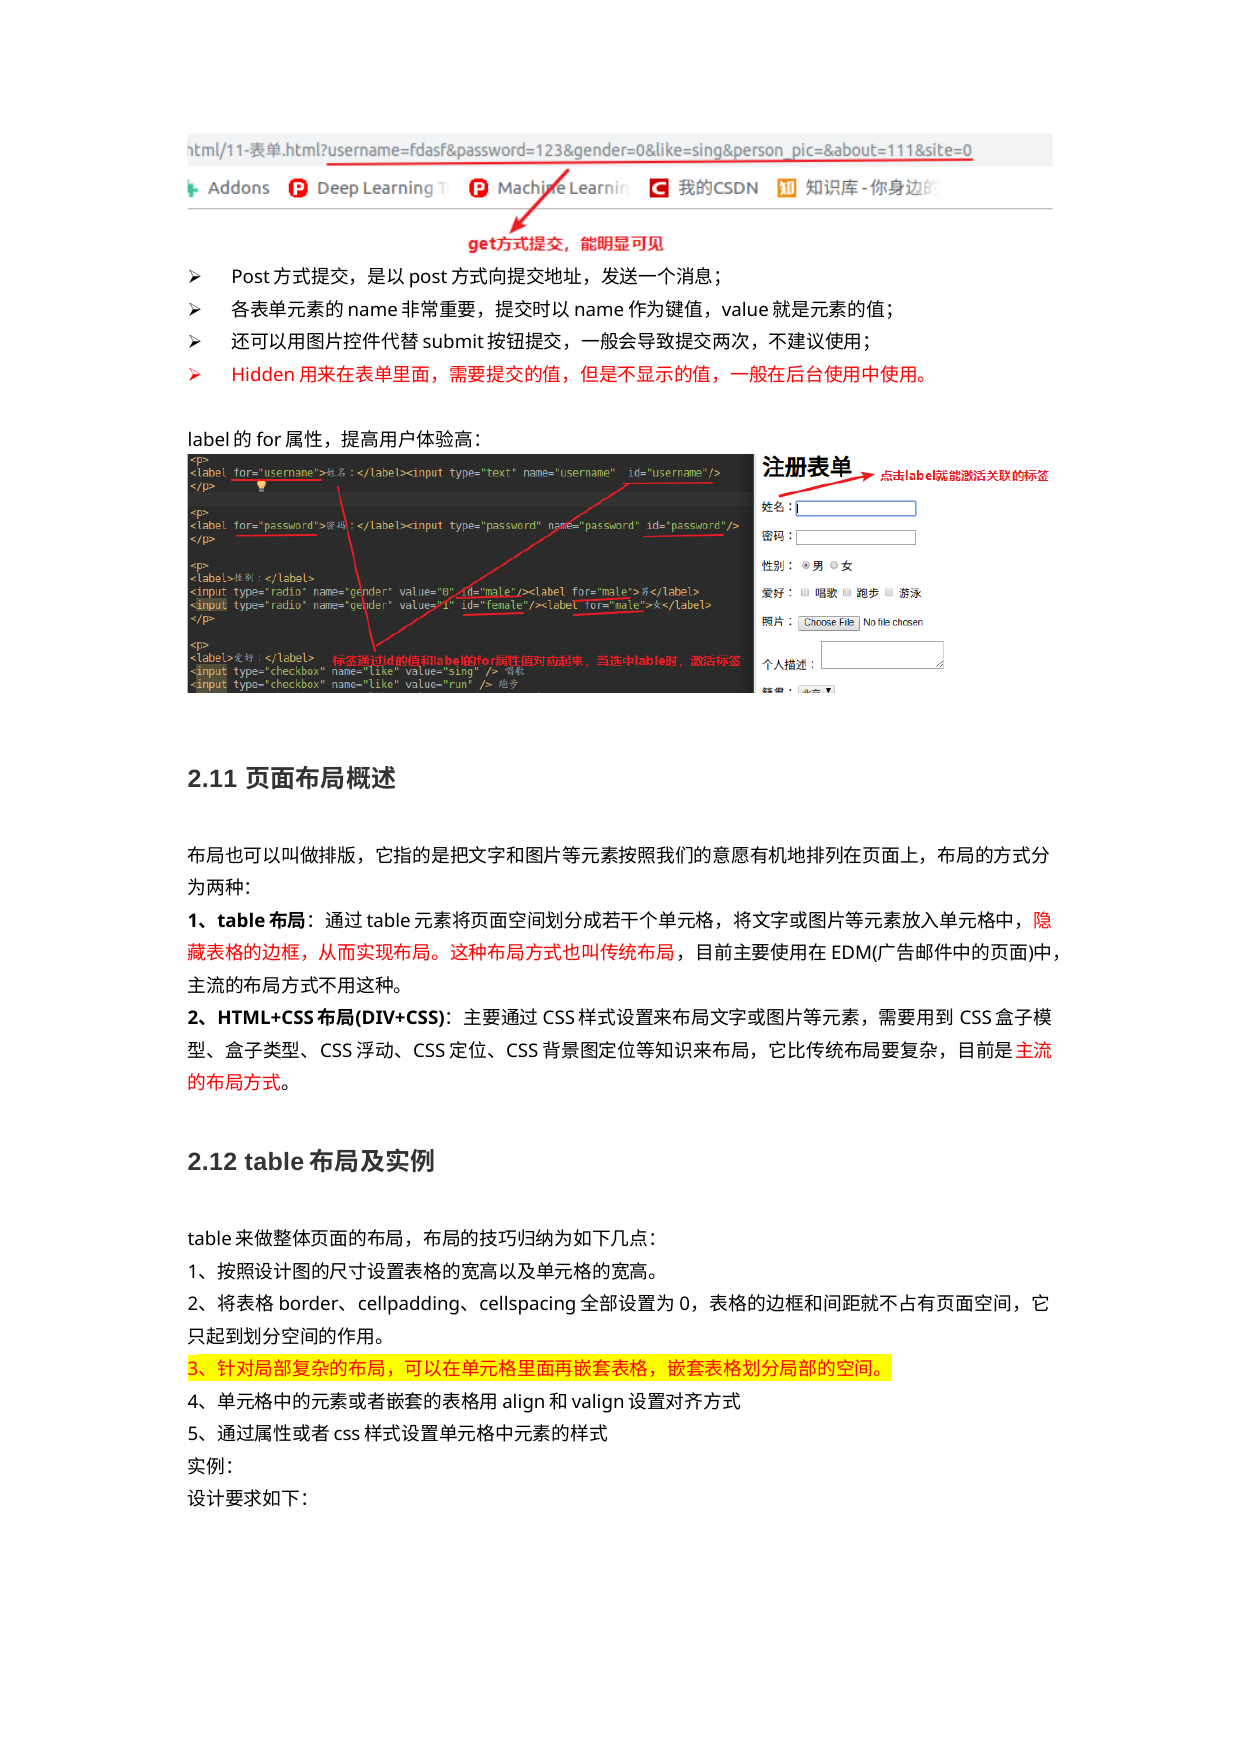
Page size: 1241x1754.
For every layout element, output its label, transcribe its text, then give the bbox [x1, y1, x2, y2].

subtitle 2.12 table布局及实例 [187, 1127, 1053, 1192]
text table来做整体页面的布局，布局的技巧归纳为如下几点： [187, 1221, 1053, 1254]
text 2、将表格border、cellpadding、cellspacing全部设置为0，表格的边框和间距就不占有页面空间，它只起到划分空间的作用。 [187, 1286, 1053, 1351]
list Post方式提交，是以post方式向提交地址，发送一个消息； [187, 259, 1053, 292]
picture [187, 454, 1053, 693]
text 设计要求如下： [187, 1481, 1053, 1514]
text 1、table布局：通过table元素将页面空间划分成若干个单元格，将文字或图片等元素放入单元格中，隐藏表格的边框，从而实现布局。这种布局方式也叫传统布局，目前主要使用在EDM(广告邮件中的页面)中，主流的布局方式不用这种。 [187, 903, 1053, 1000]
text 布局也可以叫做排版，它指的是把文字和图片等元素按照我们的意愿有机地排列在页面上，布局的方式分为两种： [187, 838, 1053, 903]
text label的for属性，提高用户体验高： [187, 422, 1053, 454]
text 1、按照设计图的尺寸设置表格的宽高以及单元格的宽高。 [187, 1254, 1053, 1286]
list 各表单元素的name非常重要，提交时以name作为键值，value就是元素的值； [187, 292, 1053, 324]
text 4、单元格中的元素或者嵌套的表格用align和valign设置对齐方式 [187, 1384, 1053, 1416]
list Hidden用来在表单里面，需要提交的值，但是不显示的值，一般在后台使用中使用。 [187, 357, 1053, 389]
picture [187, 129, 1053, 259]
subtitle 2.11 页面布局概述 [187, 744, 1053, 809]
text 实例： [187, 1449, 1053, 1481]
list 还可以用图片控件代替submit按钮提交，一般会导致提交两次，不建议使用； [187, 324, 1053, 357]
text 5、通过属性或者css样式设置单元格中元素的样式 [187, 1416, 1053, 1449]
text 3、针对局部复杂的布局，可以在单元格里面再嵌套表格，嵌套表格划分局部的空间。 [187, 1351, 1053, 1384]
text 2、HTML+CSS布局(DIV+CSS)：主要通过CSS样式设置来布局文字或图片等元素，需要用到CSS盒子模型、盒子类型、CSS浮动、CSS定位、CSS背景图定位等知识来布局，它比传统布局要复杂，目前是主流的布局方式。 [187, 1000, 1053, 1098]
